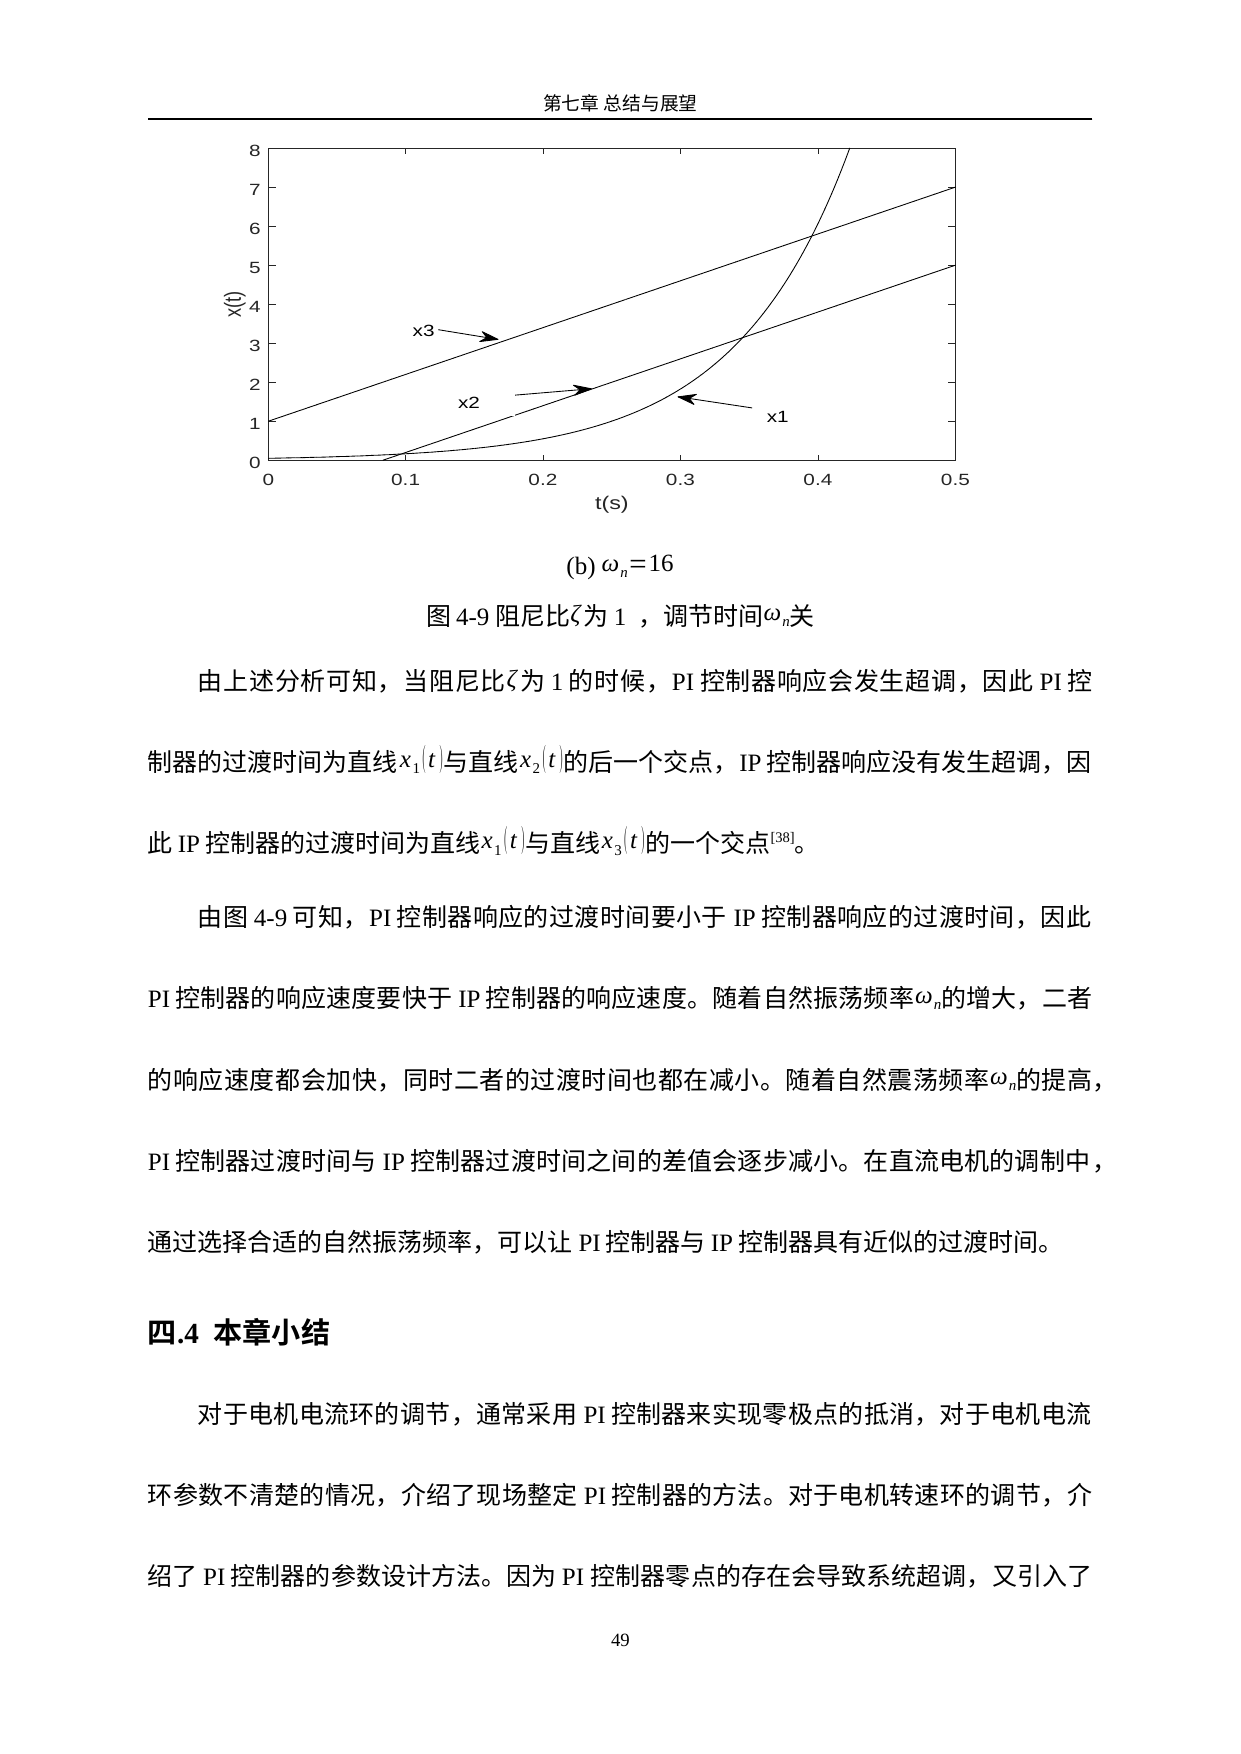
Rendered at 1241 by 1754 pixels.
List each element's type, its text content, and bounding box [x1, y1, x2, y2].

text 由图4-9可知，PI控制器响应的过渡时间要小于IP控制器响应的过渡时间，因此PI控制器的响应速度要快于IP控制器的响应速度。随着自然振荡频率的增大，二者的响应速度都会加快，同时二者的过渡时间也都在减小。随着自然震荡频率的提高，PI控制器过渡时间与IP控制器过渡时间之间的差值会逐步减小。在直流电机的调制中，通过选择合适的自然振荡频率，可以让 PI控制器与IP控制器具有近似的过渡时间。 [148, 883, 1092, 1273]
text 图4-9 阻尼比为1 ，调节时间关 [148, 582, 1092, 647]
text (b) [148, 549, 1092, 582]
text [148, 1380, 1092, 1607]
text 由上述分析可知，当阻尼比为1的时候，PI控制器响应会发生超调，因此PI控制器的过渡时间为直线与直线的后一个交点，IP控制器响应没有发生超调，因此IP控制器的过渡时间为直线与直线的一个交点[38]。 [148, 647, 1092, 874]
subtitle 本章小结 [148, 1299, 1092, 1364]
